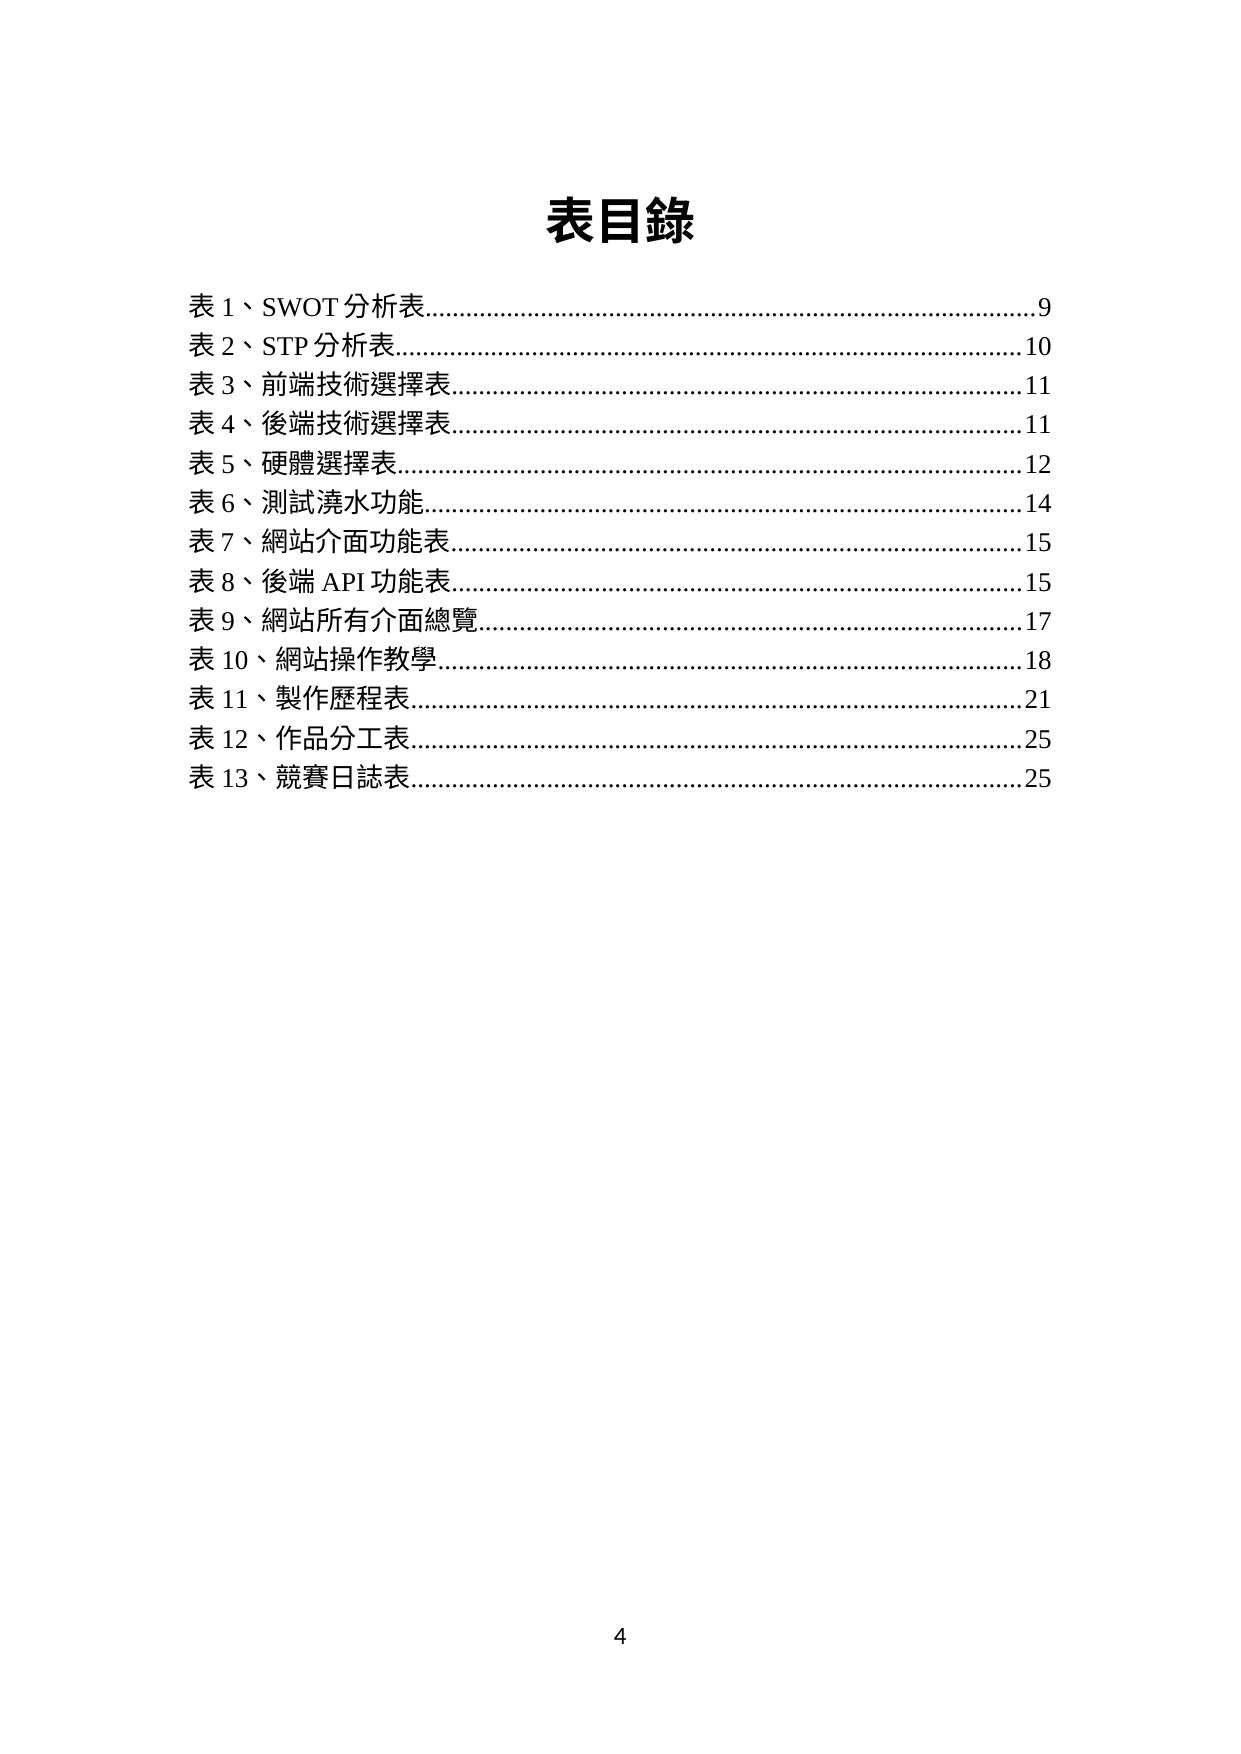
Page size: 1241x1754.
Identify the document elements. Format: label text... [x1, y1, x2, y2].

text 表7、網站介面功能表 15 [188, 520, 1052, 559]
text 表 1、SWOT分析表 9 [188, 285, 1052, 324]
text 表 9、網站所有介面總覽 17 [188, 599, 1052, 638]
text 表 3、前端技術選擇表 11 [188, 363, 1052, 402]
text 表 6、測試澆水功能 14 [188, 481, 1052, 520]
text 表 12、作品分工表 25 [188, 717, 1052, 756]
text 表 2、STP分析表 10 [188, 324, 1052, 363]
text 表 11、製作歷程表 21 [188, 677, 1052, 717]
text 表 10、網站操作教學 18 [188, 638, 1052, 677]
text 表 8、後端API功能表 15 [188, 559, 1052, 599]
text 表 5、硬體選擇表 12 [188, 442, 1052, 481]
text 表目錄 [188, 181, 1052, 253]
text 表 13、競賽日誌表 25 [188, 756, 1052, 795]
text 表 4、後端技術選擇表 11 [188, 402, 1052, 442]
